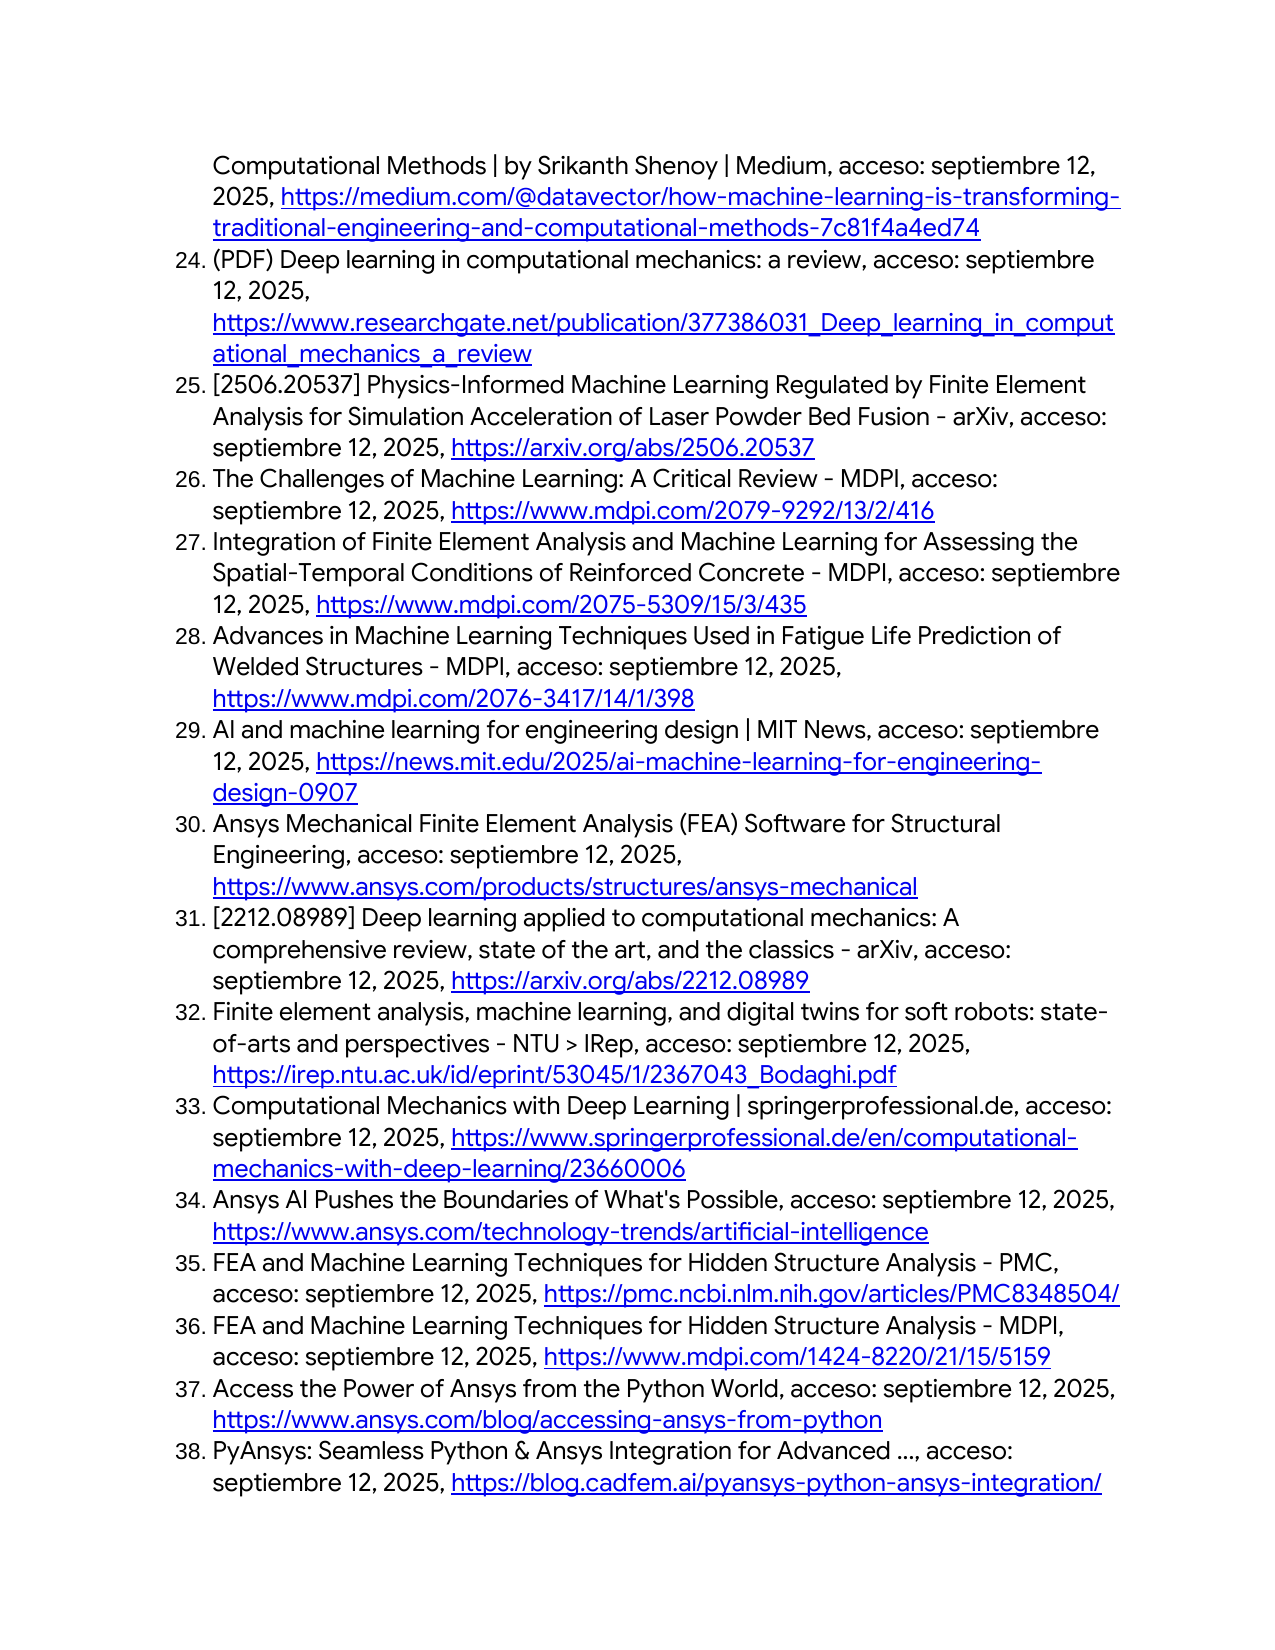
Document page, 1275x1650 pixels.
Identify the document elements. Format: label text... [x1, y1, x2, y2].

list Finite element analysis, machine learning, and digital twins for soft robots: state-of-arts and perspectives - NTU > IRep, acceso: septiembre 12, 2025, https://irep.ntu.ac.uk/id/eprint/53045/1/2367043_Bodaghi.pdf [175, 997, 1125, 1091]
list The Challenges of Machine Learning: A Critical Review - MDPI, acceso: septiembre 12, 2025, https://www.mdpi.com/2079-9292/13/2/416 [175, 463, 1125, 526]
list FEA and Machine Learning Techniques for Hidden Structure Analysis - MDPI, acceso: septiembre 12, 2025, https://www.mdpi.com/1424-8220/21/15/5159 [175, 1310, 1125, 1373]
list Ansys AI Pushes the Boundaries of What's Possible, acceso: septiembre 12, 2025, https://www.ansys.com/technology-trends/artificial-intelligence [175, 1185, 1125, 1247]
list [2506.20537] Physics-Informed Machine Learning Regulated by Finite Element Analysis for Simulation Acceleration of Laser Powder Bed Fusion - arXiv, acceso: septiembre 12, 2025, https://arxiv.org/abs/2506.20537 [175, 369, 1125, 463]
list Advances in Machine Learning Techniques Used in Fatigue Life Prediction of Welded Structures - MDPI, acceso: septiembre 12, 2025, https://www.mdpi.com/2076-3417/14/1/398 [175, 620, 1125, 714]
list PyAnsys: Seamless Python & Ansys Integration for Advanced ..., acceso: septiembre 12, 2025, https://blog.cadfem.ai/pyansys-python-ansys-integration/ [175, 1436, 1125, 1498]
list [175, 150, 1125, 244]
list AI and machine learning for engineering design | MIT News, acceso: septiembre 12, 2025, https://news.mit.edu/2025/ai-machine-learning-for-engineering-design-0907 [175, 714, 1125, 808]
list Access the Power of Ansys from the Python World, acceso: septiembre 12, 2025, https://www.ansys.com/blog/accessing-ansys-from-python [175, 1373, 1125, 1436]
list [2212.08989] Deep learning applied to computational mechanics: A comprehensive review, state of the art, and the classics - arXiv, acceso: septiembre 12, 2025, https://arxiv.org/abs/2212.08989 [175, 902, 1125, 997]
list Integration of Finite Element Analysis and Machine Learning for Assessing the Spatial-Temporal Conditions of Reinforced Concrete - MDPI, acceso: septiembre 12, 2025, https://www.mdpi.com/2075-5309/15/3/435 [175, 526, 1125, 620]
list Ansys Mechanical Finite Element Analysis (FEA) Software for Structural Engineering, acceso: septiembre 12, 2025, https://www.ansys.com/products/structures/ansys-mechanical [175, 808, 1125, 902]
list (PDF) Deep learning in computational mechanics: a review, acceso: septiembre 12, 2025, https://www.researchgate.net/publication/377386031_Deep_learning_in_computational_mechanics_a_review [175, 244, 1125, 369]
list FEA and Machine Learning Techniques for Hidden Structure Analysis - PMC, acceso: septiembre 12, 2025, https://pmc.ncbi.nlm.nih.gov/articles/PMC8348504/ [175, 1247, 1125, 1310]
list Computational Mechanics with Deep Learning | springerprofessional.de, acceso: septiembre 12, 2025, https://www.springerprofessional.de/en/computational-mechanics-with-deep-learning/23660006 [175, 1091, 1125, 1185]
